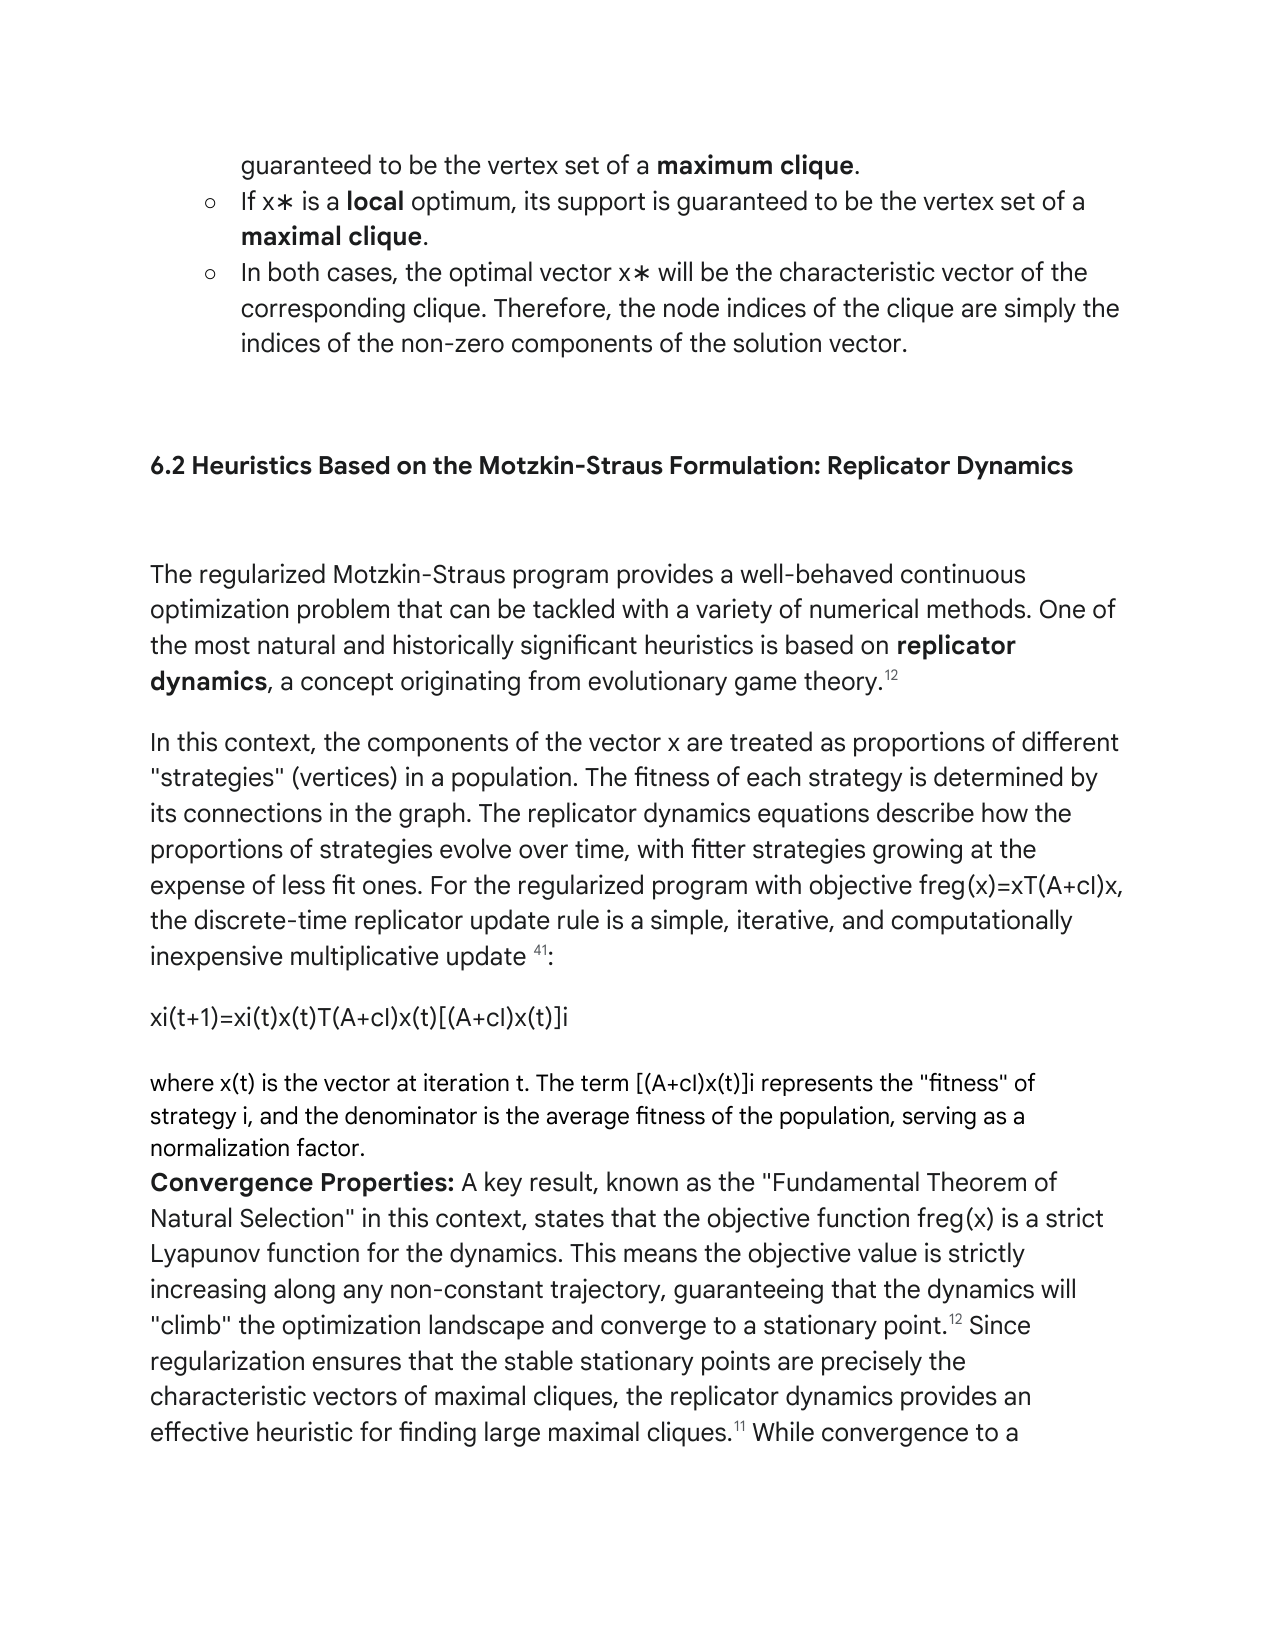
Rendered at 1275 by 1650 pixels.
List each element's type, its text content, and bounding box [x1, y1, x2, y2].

text xi​(t+1)=xi​(t)x(t)T(A+cI)x(t)[(A+cI)x(t)]i​​ [150, 1002, 1125, 1033]
text where x(t) is the vector at iteration t. The term [(A+cI)x(t)]i​ represents the "fitness" of strategy i, and the denominator is the average fitness of the population, serving as a normalization factor. [150, 1069, 1125, 1163]
text Convergence Properties: A key result, known as the "Fundamental Theorem of Natural Selection" in this context, states that the objective function freg​(x) is a strict Lyapunov function for the dynamics. This means the objective value is strictly increasing along any non-constant trajectory, guaranteeing that the dynamics will "climb" the optimization landscape and converge to a stationary point.12 Since regularization ensures that the stable stationary points are precisely the characteristic vectors of maximal cliques, the replicator dynamics provides an effective heuristic for finding large maximal cliques.11 While convergence to a [150, 1167, 1125, 1449]
list If x∗ is a local optimum, its support is guaranteed to be the vertex set of a maximal clique. [203, 186, 1125, 253]
list In both cases, the optimal vector x∗ will be the characteristic vector of the corresponding clique. Therefore, the node indices of the clique are simply the indices of the non-zero components of the solution vector. [203, 257, 1125, 360]
text In this context, the components of the vector x are treated as proportions of different "strategies" (vertices) in a population. The fitness of each strategy is determined by its connections in the graph. The replicator dynamics equations describe how the proportions of strategies evolve over time, with fitter strategies growing at the expense of less fit ones. For the regularized program with objective freg​(x)=xT(A+cI)x, the discrete-time replicator update rule is a simple, iterative, and computationally inexpensive multiplicative update 41: [150, 727, 1125, 973]
text The regularized Motzkin-Straus program provides a well-behaved continuous optimization problem that can be tackled with a variety of numerical methods. One of the most natural and historically significant heuristics is based on replicator dynamics, a concept originating from evolutionary game theory.12 [150, 559, 1125, 698]
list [203, 150, 1125, 181]
subtitle 6.2 Heuristics Based on the Motzkin-Straus Formulation: Replicator Dynamics [150, 450, 1125, 481]
